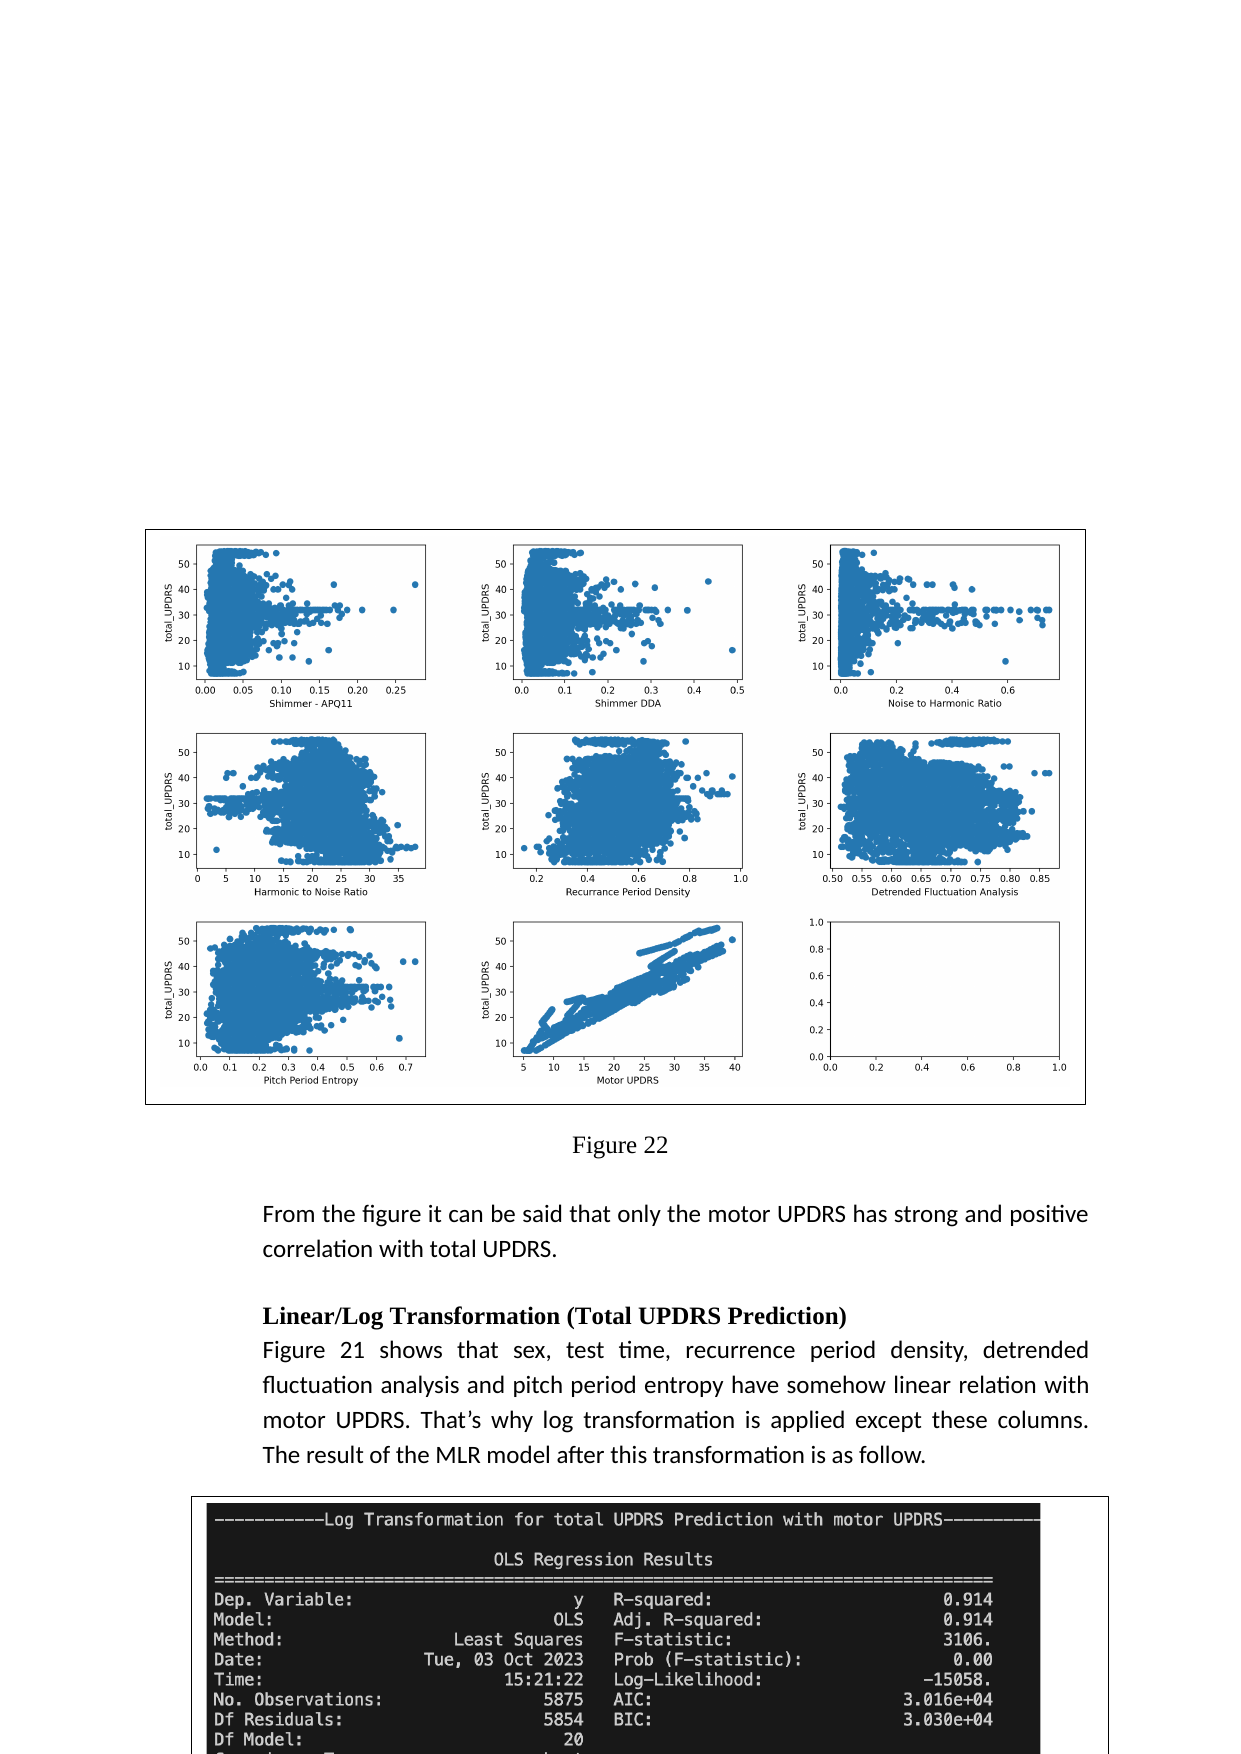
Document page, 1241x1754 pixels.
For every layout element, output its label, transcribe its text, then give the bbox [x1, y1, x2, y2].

picture [206, 1503, 1041, 1754]
text Figure 22 [150, 1130, 1090, 1159]
text Linear/Log Transformation (Total UPDRS Prediction) [262, 1301, 1090, 1330]
picture [160, 536, 1070, 1087]
list From the figure it can be said that only the motor UPDRS has strong and positive correlation with total UPDRS. [262, 1198, 1090, 1263]
list Figure 21 shows that sex, test time, recurrence period density, detrended fluctuation analysis and pitch period entropy have somehow linear relation with motor UPDRS. That’s why log transformation is applied except these columns. The result of the MLR model after this transformation is as follow. [262, 1334, 1090, 1469]
